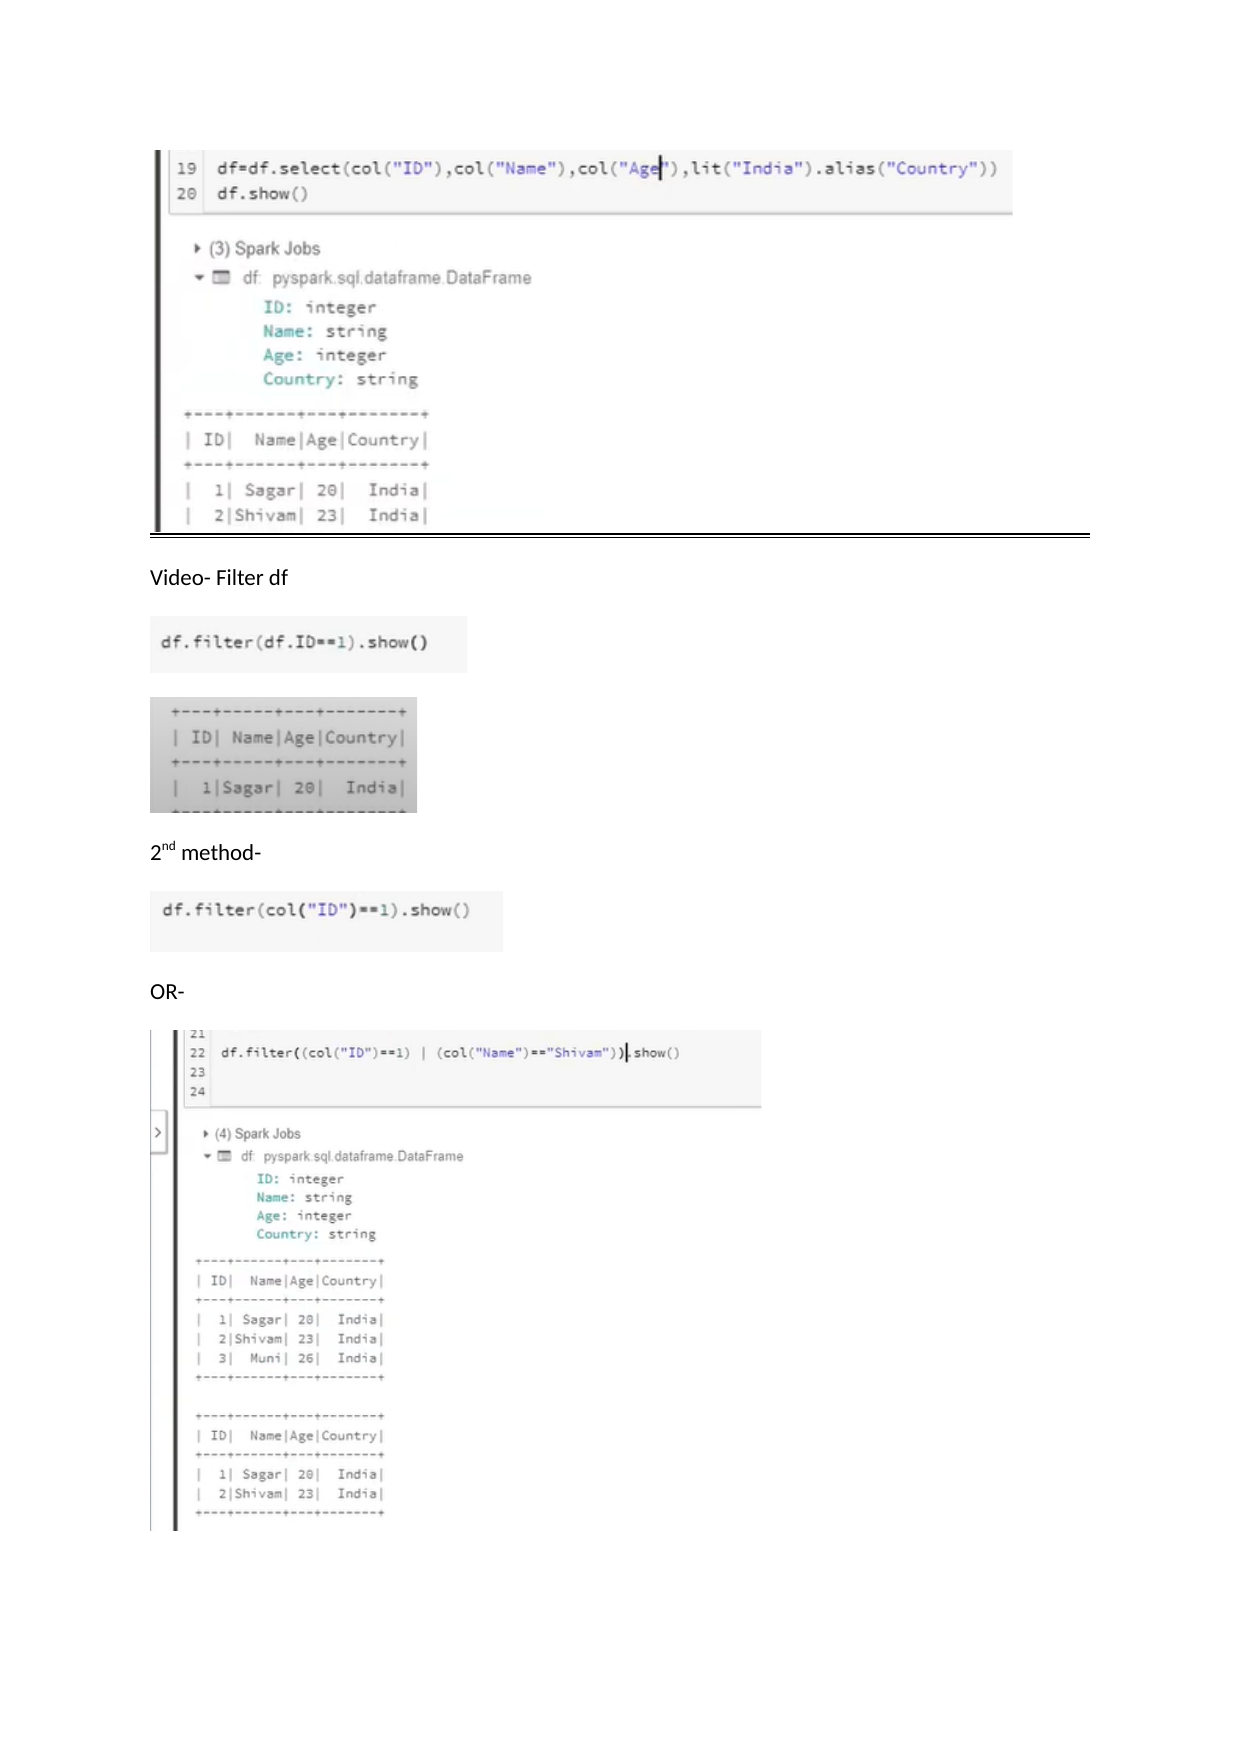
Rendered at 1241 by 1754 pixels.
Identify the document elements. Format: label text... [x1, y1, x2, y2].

picture [150, 697, 418, 813]
picture [150, 1030, 762, 1531]
picture [150, 891, 504, 952]
picture [150, 616, 468, 673]
text 2nd method- [150, 838, 1090, 866]
text OR- [150, 977, 1090, 1005]
text Video- Filter df [150, 563, 1090, 591]
picture [150, 150, 1013, 532]
